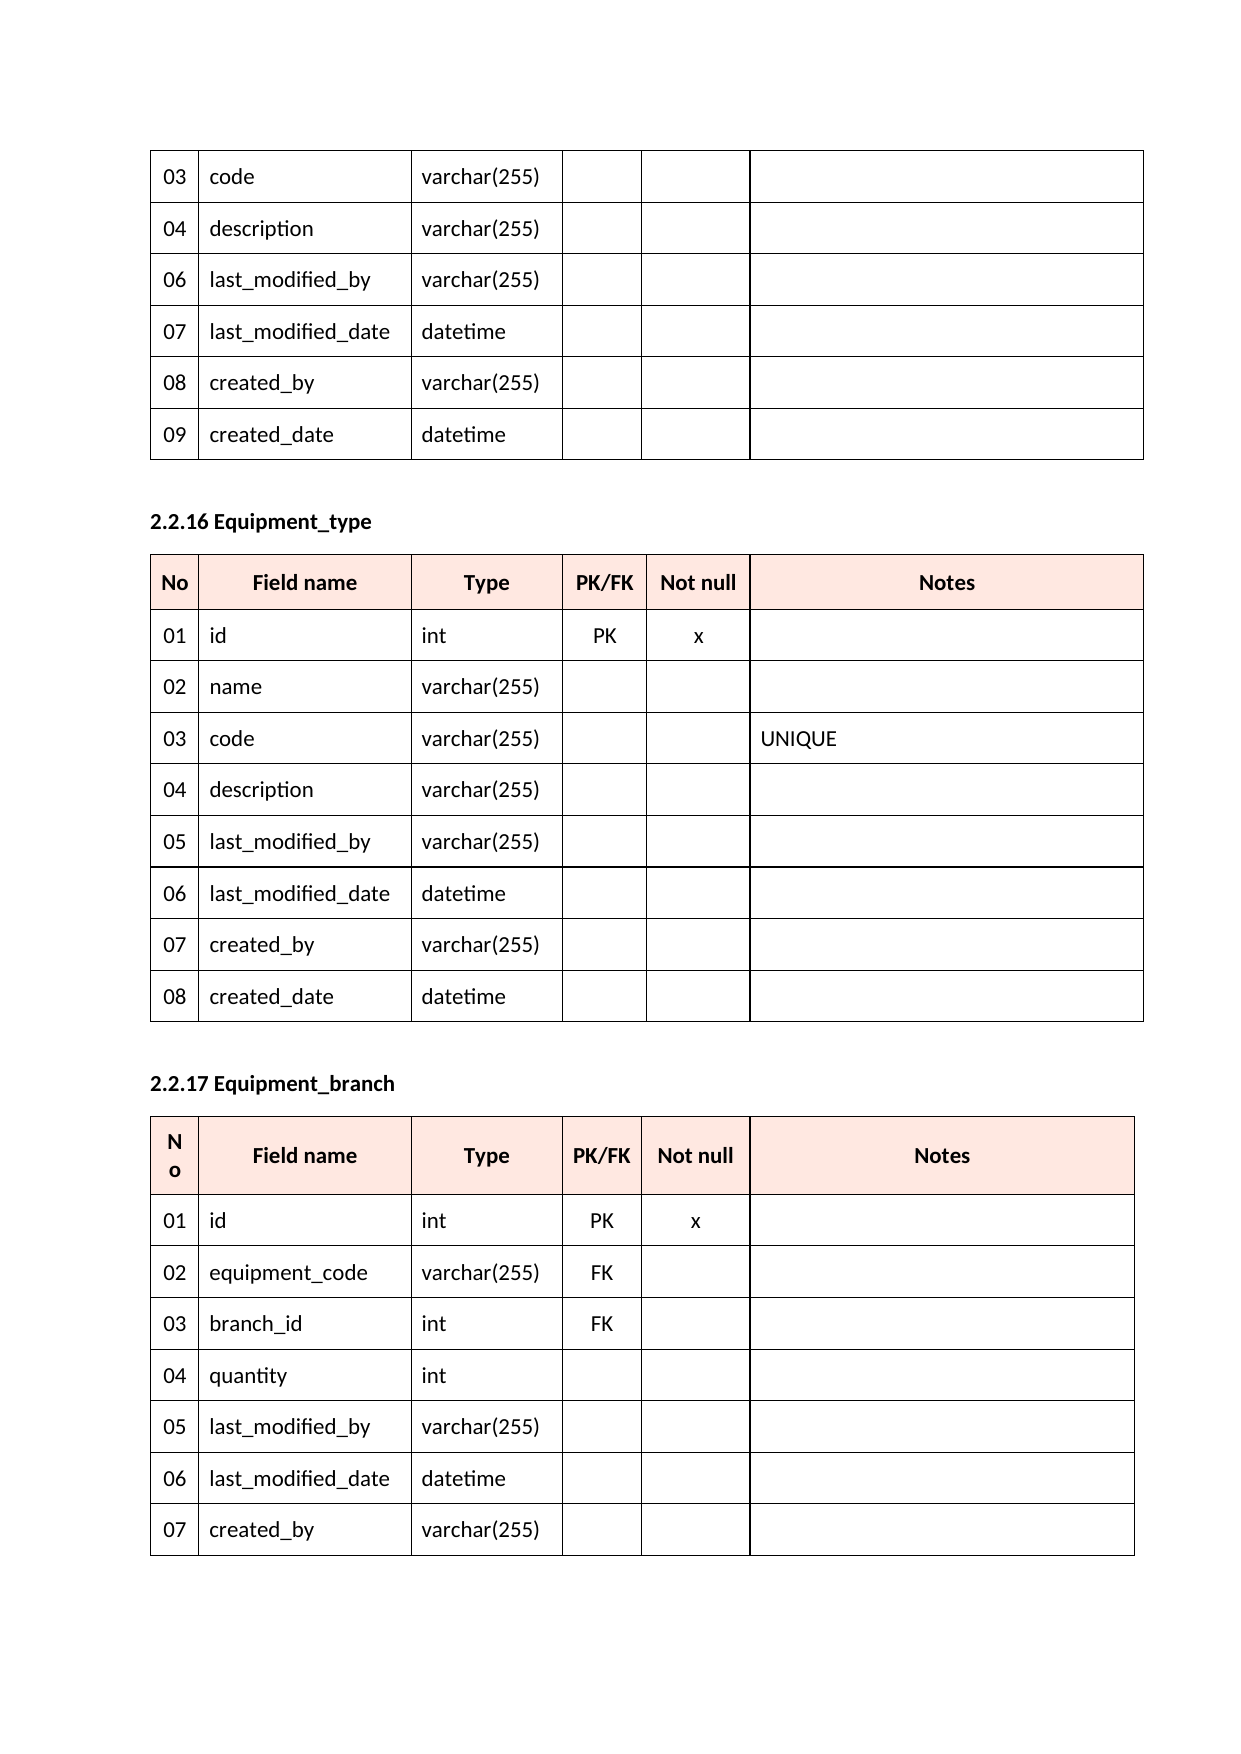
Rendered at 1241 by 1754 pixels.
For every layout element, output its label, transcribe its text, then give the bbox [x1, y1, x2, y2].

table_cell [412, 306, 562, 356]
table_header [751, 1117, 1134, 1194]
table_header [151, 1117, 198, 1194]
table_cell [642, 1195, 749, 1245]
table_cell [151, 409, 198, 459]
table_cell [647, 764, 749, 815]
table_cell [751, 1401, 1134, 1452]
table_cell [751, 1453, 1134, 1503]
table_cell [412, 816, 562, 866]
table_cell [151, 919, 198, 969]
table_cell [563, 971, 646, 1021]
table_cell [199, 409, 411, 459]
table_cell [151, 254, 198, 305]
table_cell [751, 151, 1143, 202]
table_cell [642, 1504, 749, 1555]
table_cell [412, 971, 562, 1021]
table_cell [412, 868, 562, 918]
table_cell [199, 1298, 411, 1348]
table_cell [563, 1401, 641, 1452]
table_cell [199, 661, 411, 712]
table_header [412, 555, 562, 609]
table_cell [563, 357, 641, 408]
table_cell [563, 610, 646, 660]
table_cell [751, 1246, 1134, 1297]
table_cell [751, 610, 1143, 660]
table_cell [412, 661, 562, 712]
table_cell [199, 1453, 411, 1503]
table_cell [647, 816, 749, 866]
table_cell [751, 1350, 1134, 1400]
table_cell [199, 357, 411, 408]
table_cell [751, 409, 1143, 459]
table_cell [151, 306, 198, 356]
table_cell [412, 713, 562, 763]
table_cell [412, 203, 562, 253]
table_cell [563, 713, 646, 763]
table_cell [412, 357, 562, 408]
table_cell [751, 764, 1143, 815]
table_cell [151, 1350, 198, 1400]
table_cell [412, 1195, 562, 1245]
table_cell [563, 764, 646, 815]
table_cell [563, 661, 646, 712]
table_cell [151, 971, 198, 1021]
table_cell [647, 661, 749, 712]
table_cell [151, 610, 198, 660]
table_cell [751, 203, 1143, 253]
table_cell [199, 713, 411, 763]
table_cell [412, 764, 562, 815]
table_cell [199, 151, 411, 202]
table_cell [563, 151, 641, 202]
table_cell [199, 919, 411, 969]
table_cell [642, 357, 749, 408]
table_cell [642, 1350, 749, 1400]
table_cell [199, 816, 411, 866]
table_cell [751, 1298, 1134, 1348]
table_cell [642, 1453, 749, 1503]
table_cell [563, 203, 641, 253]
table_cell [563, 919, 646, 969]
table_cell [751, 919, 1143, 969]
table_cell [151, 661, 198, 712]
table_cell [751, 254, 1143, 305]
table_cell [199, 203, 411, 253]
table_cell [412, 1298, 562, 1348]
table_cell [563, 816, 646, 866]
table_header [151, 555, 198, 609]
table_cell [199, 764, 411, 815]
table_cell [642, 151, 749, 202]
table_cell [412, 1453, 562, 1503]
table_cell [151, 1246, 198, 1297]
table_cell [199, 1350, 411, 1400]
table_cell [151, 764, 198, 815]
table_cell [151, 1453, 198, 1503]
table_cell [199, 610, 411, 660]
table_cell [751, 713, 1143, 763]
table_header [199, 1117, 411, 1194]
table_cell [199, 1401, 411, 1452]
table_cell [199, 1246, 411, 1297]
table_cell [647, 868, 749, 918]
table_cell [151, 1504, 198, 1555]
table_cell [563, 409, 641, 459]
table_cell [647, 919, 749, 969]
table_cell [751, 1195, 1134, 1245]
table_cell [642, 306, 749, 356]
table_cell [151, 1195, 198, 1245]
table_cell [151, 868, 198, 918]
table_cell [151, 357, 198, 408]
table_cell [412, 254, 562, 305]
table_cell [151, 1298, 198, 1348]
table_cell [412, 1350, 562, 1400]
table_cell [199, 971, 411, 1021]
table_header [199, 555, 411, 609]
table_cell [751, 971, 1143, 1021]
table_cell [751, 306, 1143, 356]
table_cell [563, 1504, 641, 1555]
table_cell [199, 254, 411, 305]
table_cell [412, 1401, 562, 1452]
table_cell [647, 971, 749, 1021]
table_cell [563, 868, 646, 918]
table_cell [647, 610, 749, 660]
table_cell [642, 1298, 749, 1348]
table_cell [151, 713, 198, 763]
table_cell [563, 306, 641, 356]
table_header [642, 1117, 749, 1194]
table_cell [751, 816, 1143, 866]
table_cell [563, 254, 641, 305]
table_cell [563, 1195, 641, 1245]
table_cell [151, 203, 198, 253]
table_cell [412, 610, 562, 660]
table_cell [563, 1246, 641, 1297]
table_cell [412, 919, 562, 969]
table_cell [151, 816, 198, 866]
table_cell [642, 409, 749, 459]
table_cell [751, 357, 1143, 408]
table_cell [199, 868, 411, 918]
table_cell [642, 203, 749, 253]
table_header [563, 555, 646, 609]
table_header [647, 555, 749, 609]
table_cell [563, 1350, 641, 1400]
text 2.2.17 Equipment_branch [150, 1069, 1093, 1097]
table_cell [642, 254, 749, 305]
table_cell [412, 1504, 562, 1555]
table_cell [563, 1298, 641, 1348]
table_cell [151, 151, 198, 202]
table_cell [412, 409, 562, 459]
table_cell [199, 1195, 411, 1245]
text 2.2.16 Equipment_type [150, 507, 1093, 535]
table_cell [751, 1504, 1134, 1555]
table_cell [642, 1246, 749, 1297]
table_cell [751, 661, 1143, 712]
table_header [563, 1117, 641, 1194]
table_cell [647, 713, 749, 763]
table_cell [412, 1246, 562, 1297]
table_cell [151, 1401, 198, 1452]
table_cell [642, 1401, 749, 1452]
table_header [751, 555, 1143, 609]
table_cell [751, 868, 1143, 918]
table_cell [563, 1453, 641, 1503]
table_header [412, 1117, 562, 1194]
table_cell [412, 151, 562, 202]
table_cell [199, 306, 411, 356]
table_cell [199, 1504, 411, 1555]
